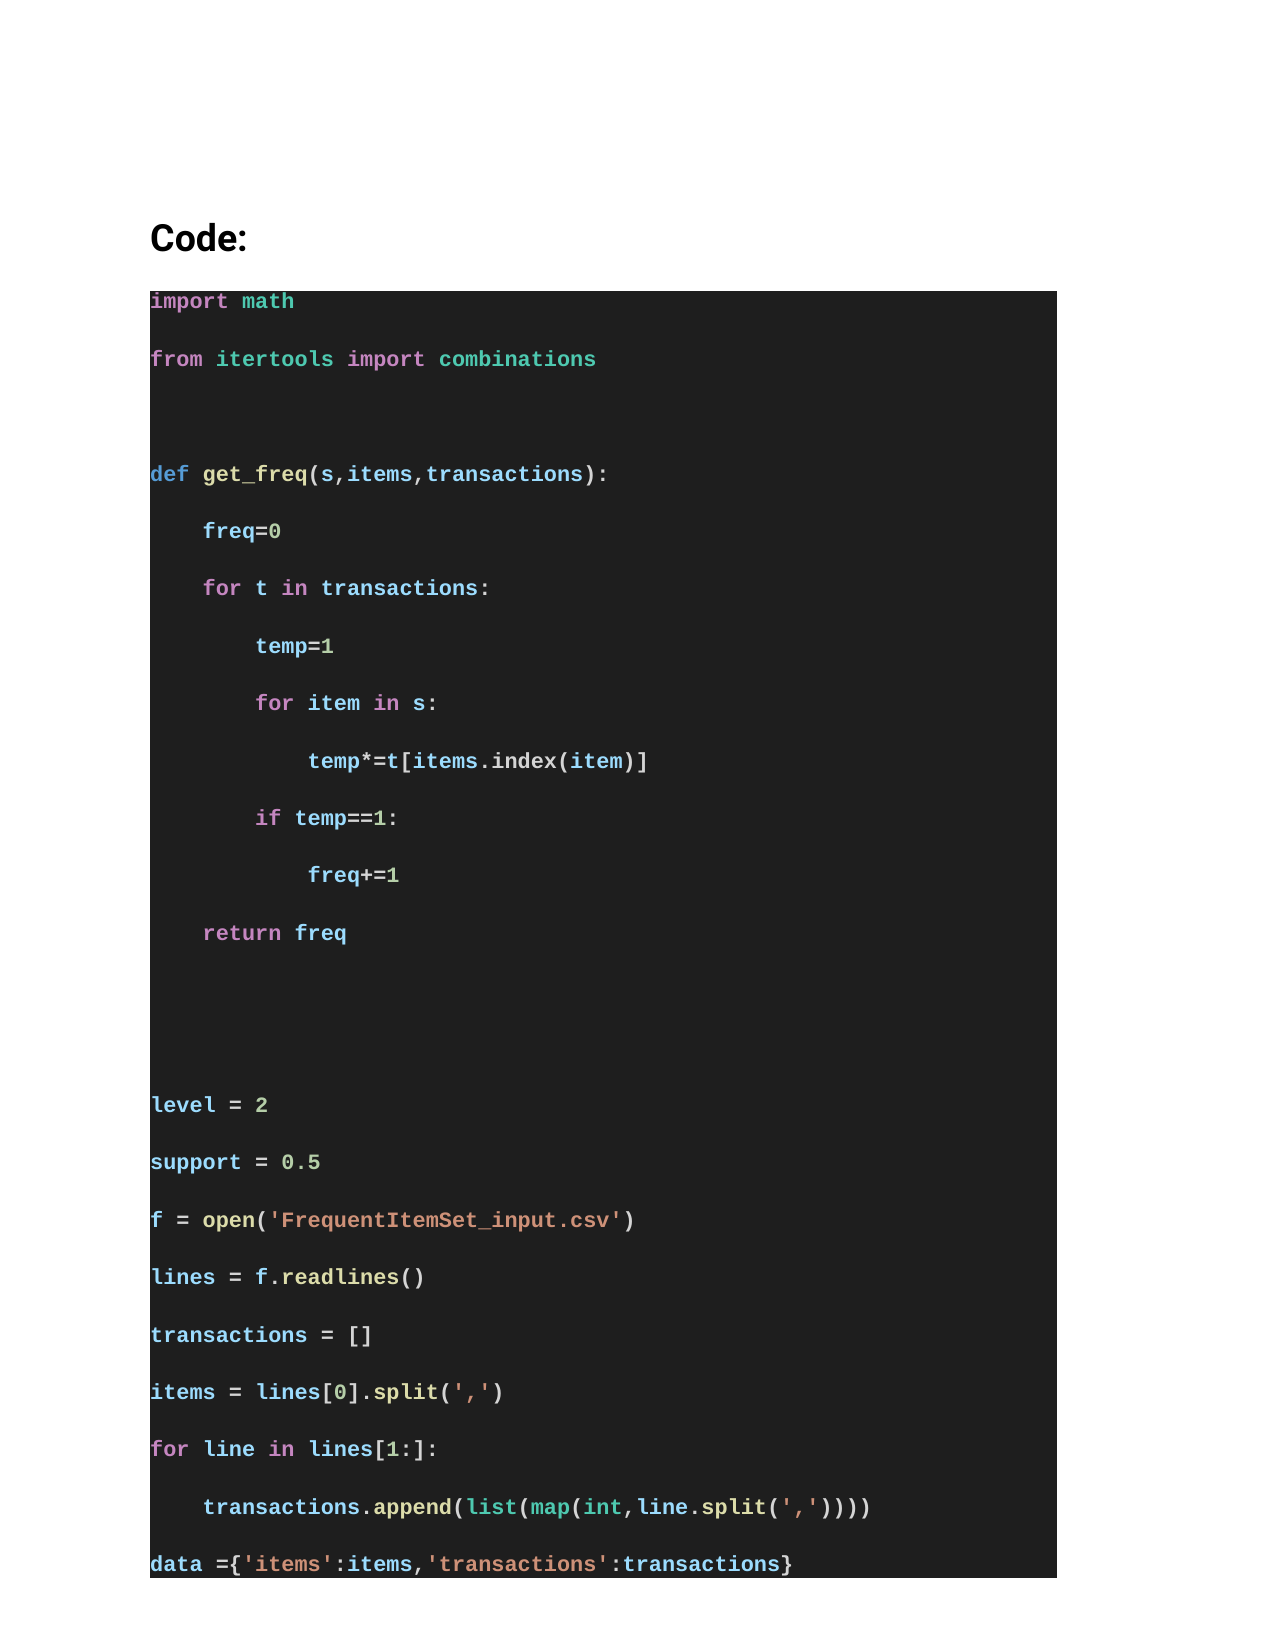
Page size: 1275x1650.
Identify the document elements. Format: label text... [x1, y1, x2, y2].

text support = 0.5 [150, 1152, 1057, 1176]
text if temp==1: [150, 807, 1057, 832]
text temp=1 [150, 635, 1057, 660]
text freq=0 [150, 520, 1057, 545]
text return freq [150, 922, 1057, 947]
text data ={'items':items,'transactions':transactions} [150, 1553, 1057, 1578]
text transactions = [] [150, 1324, 1057, 1348]
text freq+=1 [150, 864, 1057, 889]
text temp*=t[items.index(item)] [150, 750, 1057, 774]
text import math [150, 291, 1057, 315]
text Code: [150, 216, 1057, 260]
text items = lines[0].split(',') [150, 1381, 1057, 1406]
text level = 2 [150, 1094, 1057, 1119]
text for item in s: [150, 692, 1057, 717]
text f = open('FrequentItemSet_input.csv') [150, 1209, 1057, 1234]
text def get_freq(s,items,transactions): [150, 463, 1057, 488]
text transactions.append(list(map(int,line.split(',')))) [150, 1496, 1057, 1521]
text for line in lines[1:]: [150, 1438, 1057, 1463]
text for t in transactions: [150, 578, 1057, 602]
text lines = f.readlines() [150, 1266, 1057, 1291]
text from itertools import combinations [150, 348, 1057, 373]
